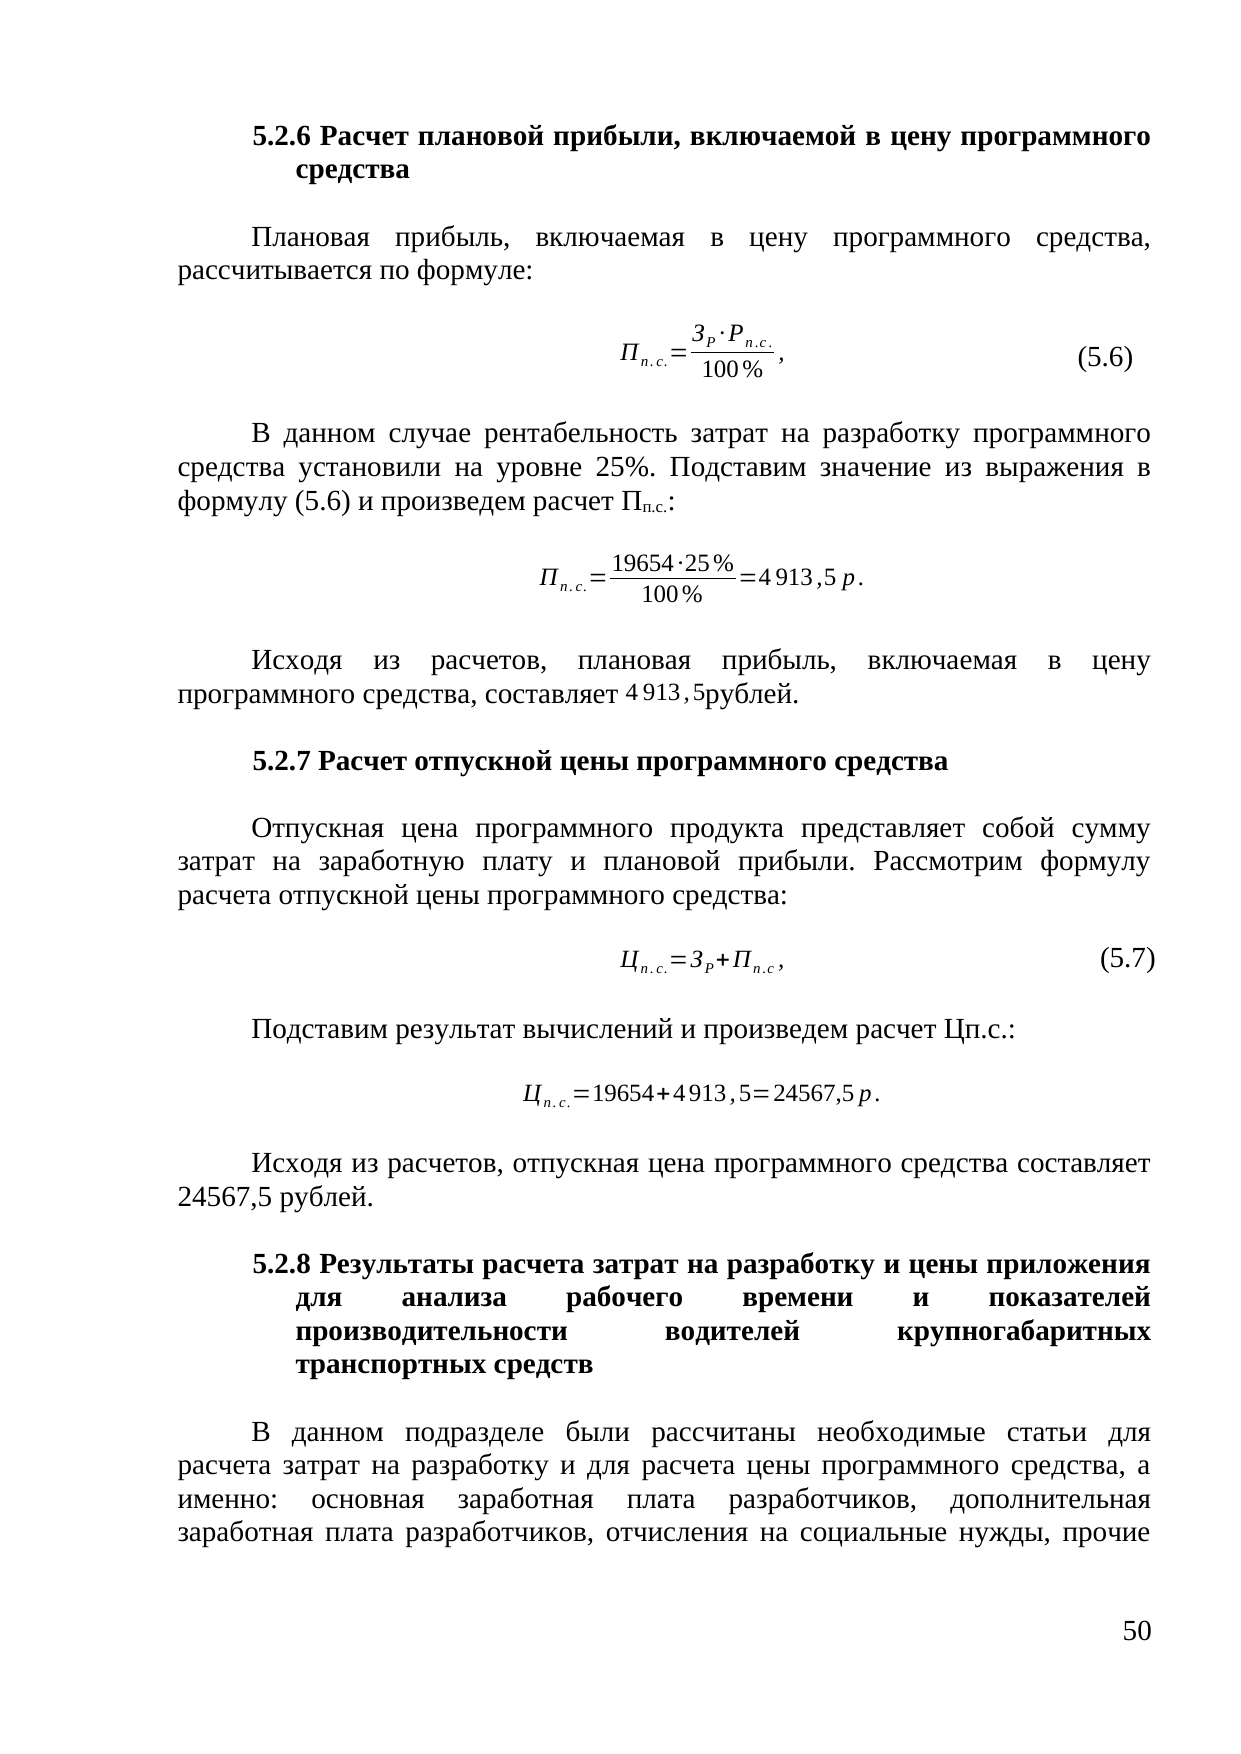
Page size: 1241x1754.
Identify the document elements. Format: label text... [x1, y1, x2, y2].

subtitle 5.2.6 Расчет плановой прибыли, включаемой в цену программного средства [252, 118, 1152, 185]
text В данном случае рентабельность затрат на разработку программного средства установили на уровне 25%. Подставим значение из выражения в формулу (5.6) и произведем расчет Пп.с.: [177, 416, 1152, 516]
text Отпускная цена программного продукта представляет собой сумму затрат на заработную плату и плановой прибыли. Рассмотрим формулу расчета отпускной цены программного средства: [177, 810, 1152, 911]
text Плановая прибыль, включаемая в цену программного средства, рассчитывается по формуле: [177, 219, 1152, 286]
subtitle 5.2.8 Результаты расчета затрат на разработку и цены приложения для анализа рабочего времени и показателей производительности водителей крупногабаритных транспортных средств [252, 1246, 1152, 1380]
text Исходя из расчетов, отпускная цена программного средства составляет 24567,5 рублей. [177, 1145, 1152, 1212]
subtitle 5.2.7 Расчет отпускной цены программного средства [252, 743, 1152, 776]
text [177, 1414, 1152, 1548]
text Исходя из расчетов, плановая прибыль, включаемая в цену программного средства, составляет рублей. [177, 642, 1152, 709]
text Подставим результат вычислений и произведем расчет Цп.с.: [177, 1011, 1152, 1045]
